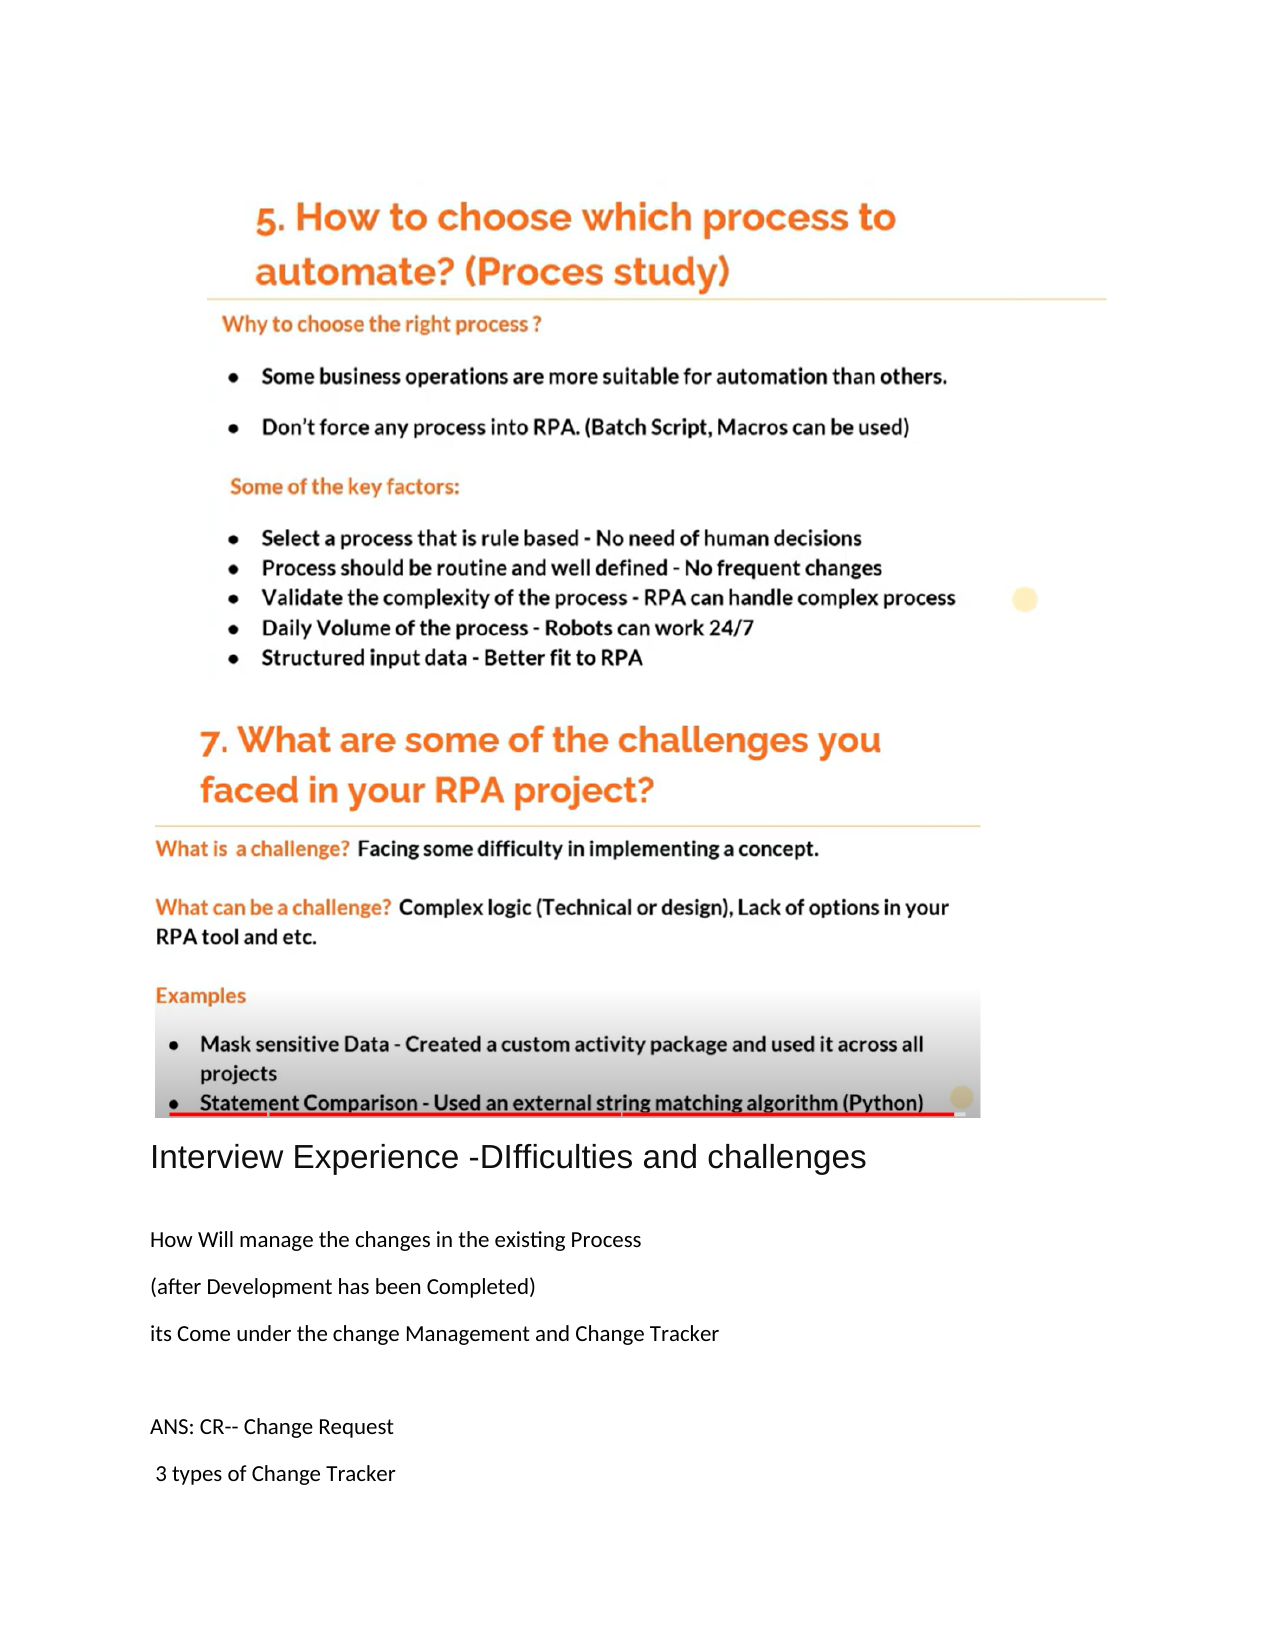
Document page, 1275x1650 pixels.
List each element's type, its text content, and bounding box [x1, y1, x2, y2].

text 3 types of Change Tracker [150, 1459, 1125, 1487]
picture [150, 150, 1125, 700]
text (after Development has been Completed) [150, 1272, 1125, 1300]
text its Come under the change Management and Change Tracker [150, 1319, 1125, 1347]
text How Will manage the changes in the existing Process [150, 1225, 1125, 1253]
text ANS: CR-- Change Request [150, 1412, 1125, 1441]
subtitle Interview Experience -DIfficulties and challenges [150, 1137, 1125, 1175]
picture [150, 718, 996, 1118]
